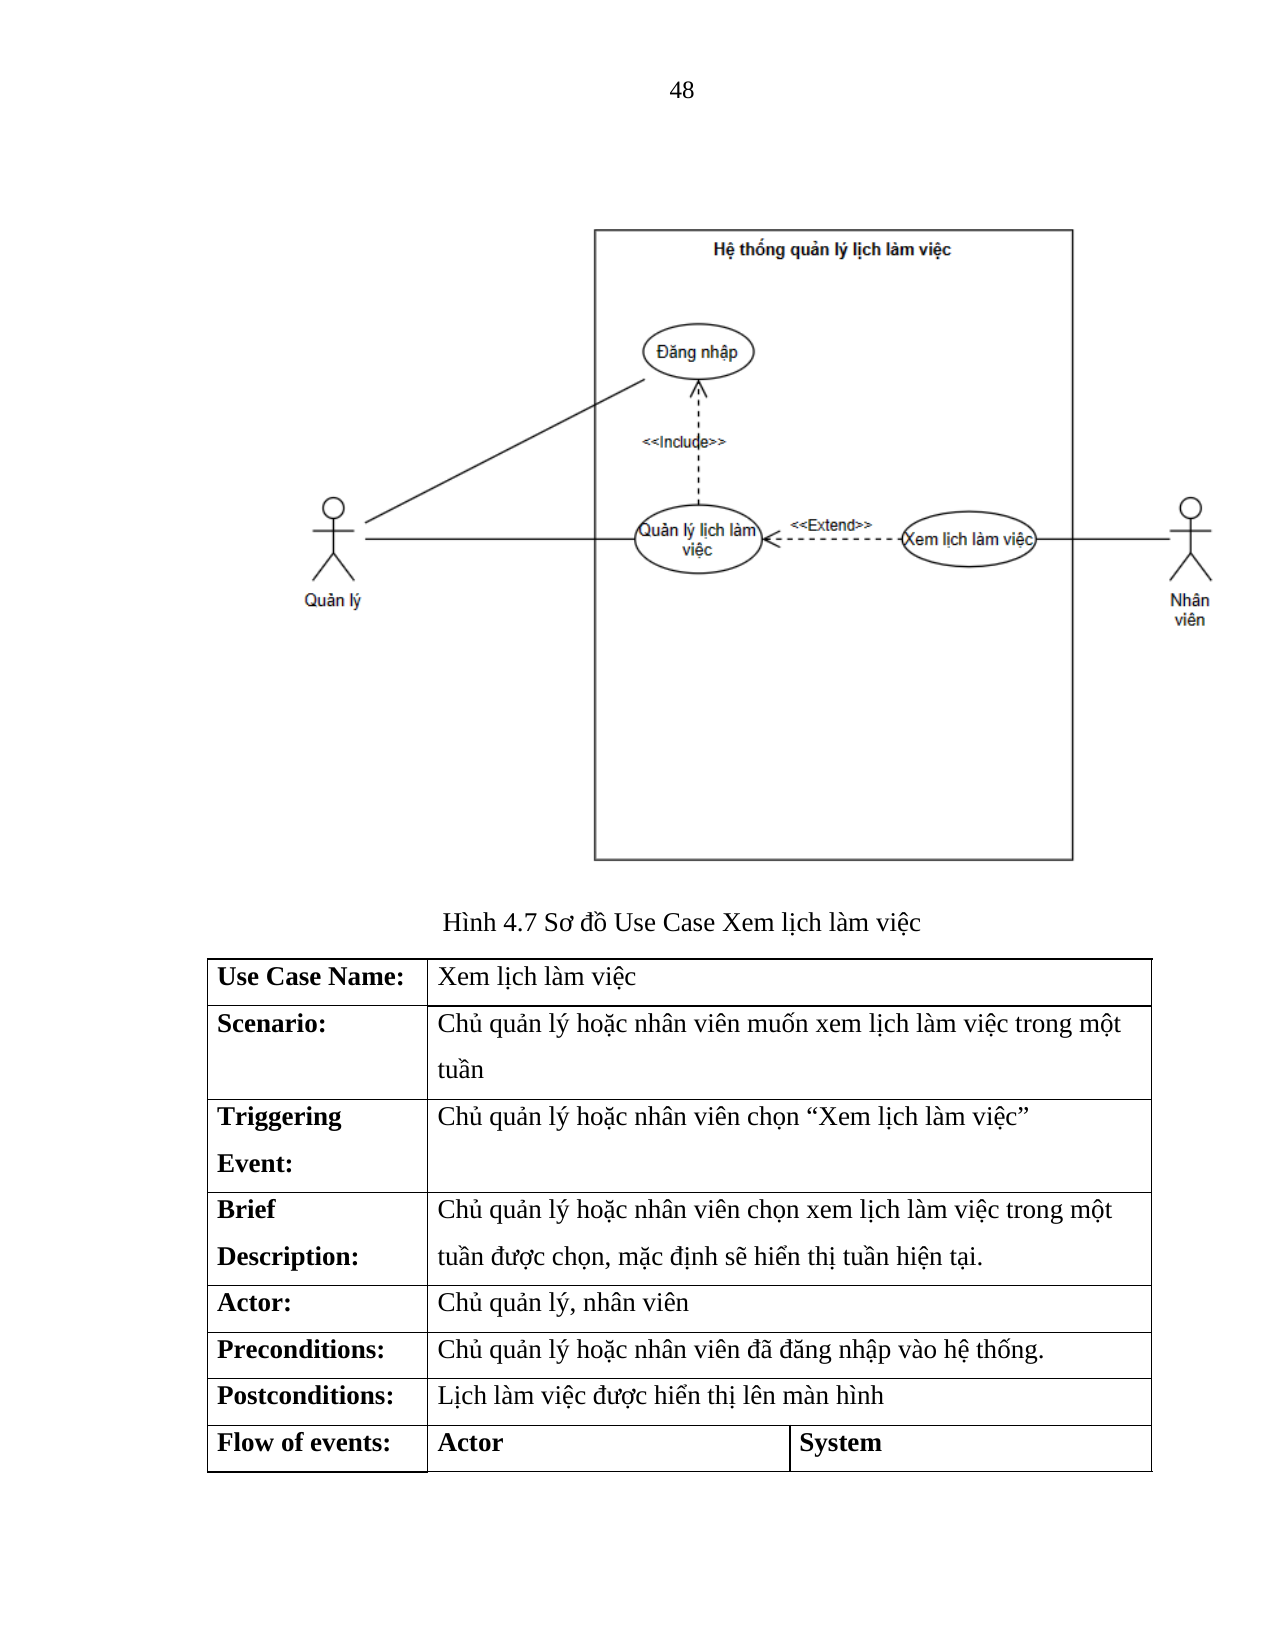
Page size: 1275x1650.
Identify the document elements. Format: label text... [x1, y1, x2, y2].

table_cell Chủ quản lý hoặc nhân viên chọn “Xem lịch làm việc” [428, 1100, 1151, 1192]
table_cell Flow of events: [208, 1426, 427, 1471]
table_cell Chủ quản lý, nhân viên [428, 1286, 1151, 1332]
table_cell Preconditions: [208, 1333, 427, 1378]
table_cell Actor: [208, 1286, 427, 1332]
picture [281, 206, 1232, 891]
text Hình 4.7 Sơ đồ Use Case Xem lịch làm việc [207, 906, 1157, 937]
table_header Xem lịch làm việc [428, 960, 1151, 1005]
table_cell Triggering Event: [208, 1100, 427, 1192]
table_header Use Case Name: [208, 960, 427, 1005]
table_cell System [791, 1426, 1151, 1471]
table_cell Scenario: [208, 1006, 427, 1099]
table_cell Actor [428, 1426, 789, 1471]
table_cell Chủ quản lý hoặc nhân viên chọn xem lịch làm việc trong một tuần được chọn, mặc định sẽ hiển thị tuần hiện tại. [428, 1193, 1151, 1285]
table_cell Chủ quản lý hoặc nhân viên muốn xem lịch làm việc trong một tuần [428, 1007, 1151, 1099]
table_cell Lịch làm việc được hiển thị lên màn hình [428, 1379, 1151, 1424]
table_cell Brief Description: [208, 1193, 427, 1285]
table_cell Chủ quản lý hoặc nhân viên đã đăng nhập vào hệ thống. [428, 1333, 1151, 1378]
table_cell Postconditions: [208, 1379, 427, 1424]
